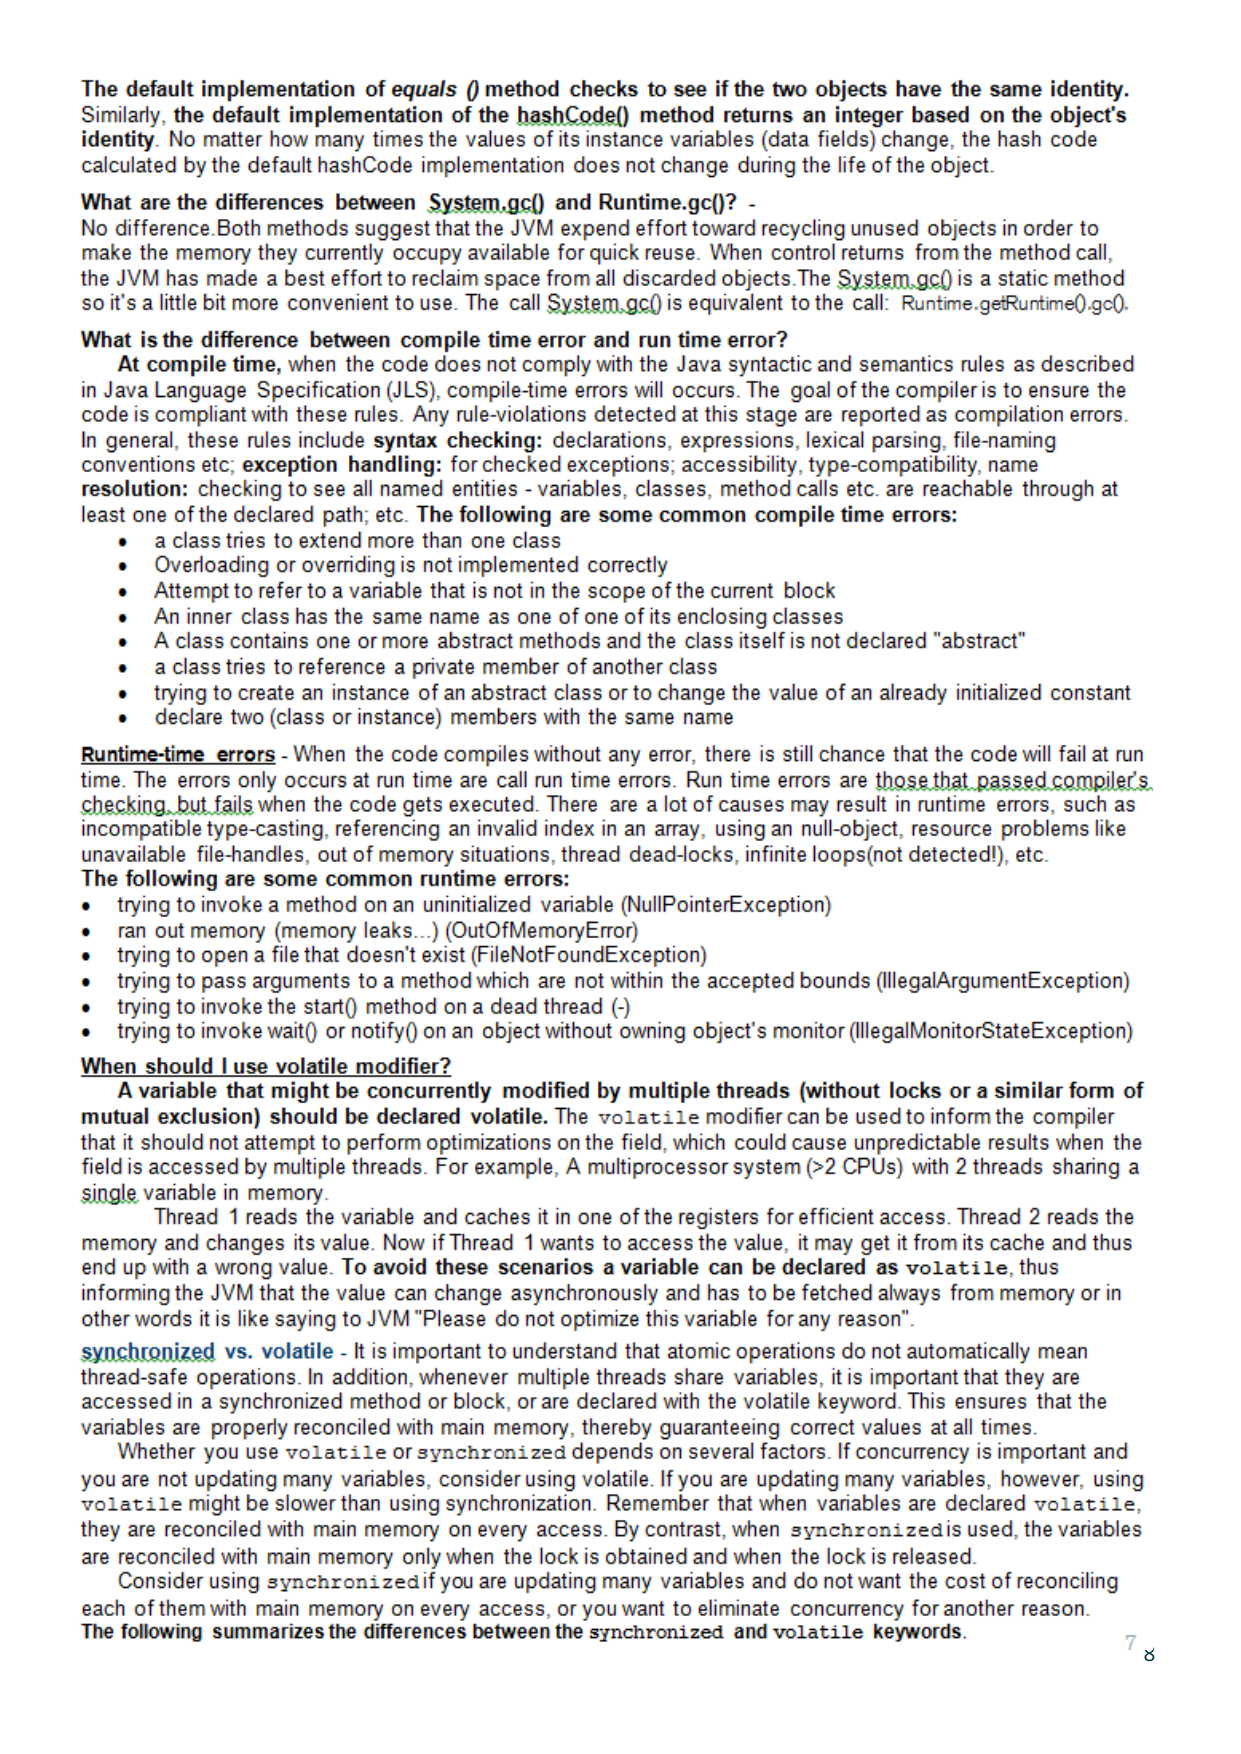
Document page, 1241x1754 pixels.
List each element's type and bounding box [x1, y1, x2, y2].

picture [75, 75, 1154, 1650]
